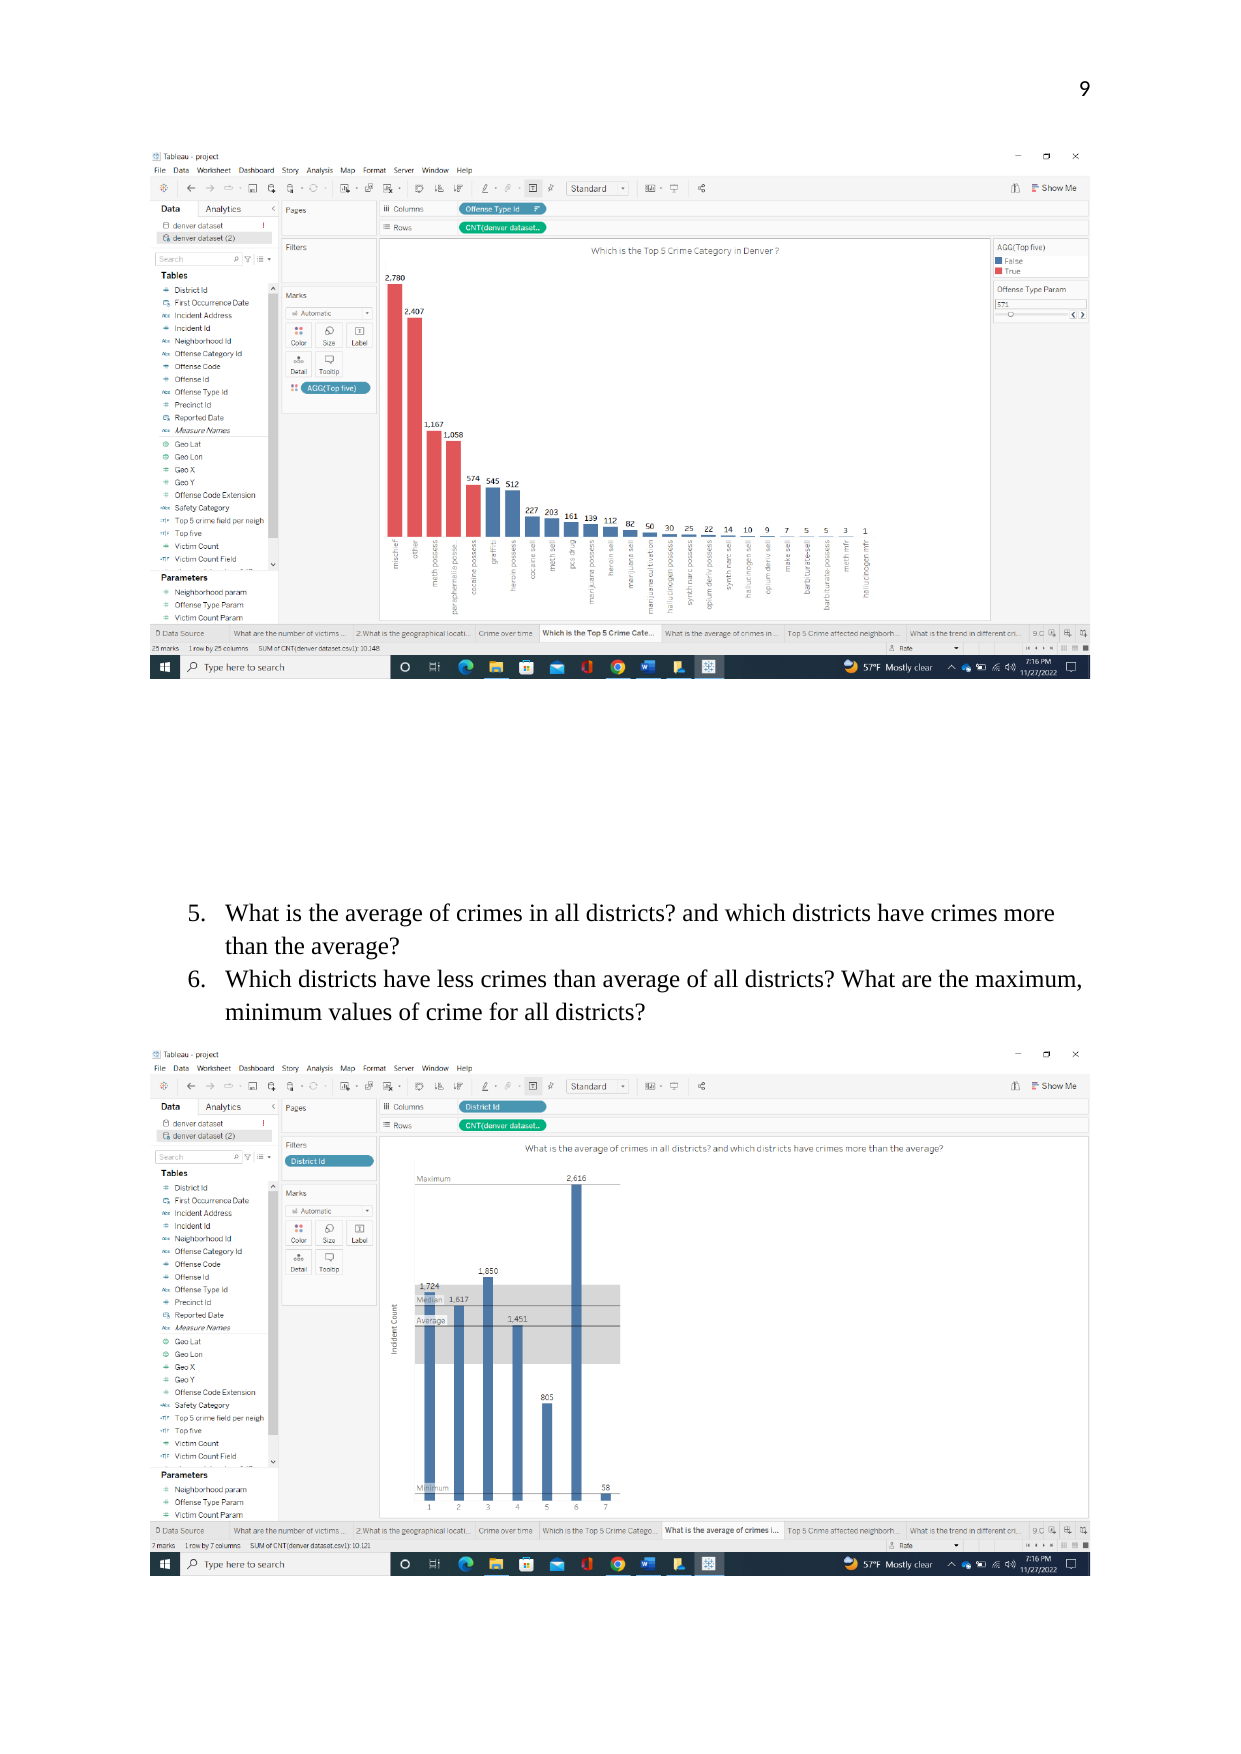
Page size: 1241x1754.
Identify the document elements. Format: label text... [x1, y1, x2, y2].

picture [150, 1047, 1091, 1576]
list What is the average of crimes in all districts? and which districts have crimes more than the average? [187, 898, 1090, 960]
list Which districts have less crimes than average of all districts? What are the maximum, minimum values of crime for all districts? [187, 964, 1090, 1026]
picture [150, 150, 1091, 679]
